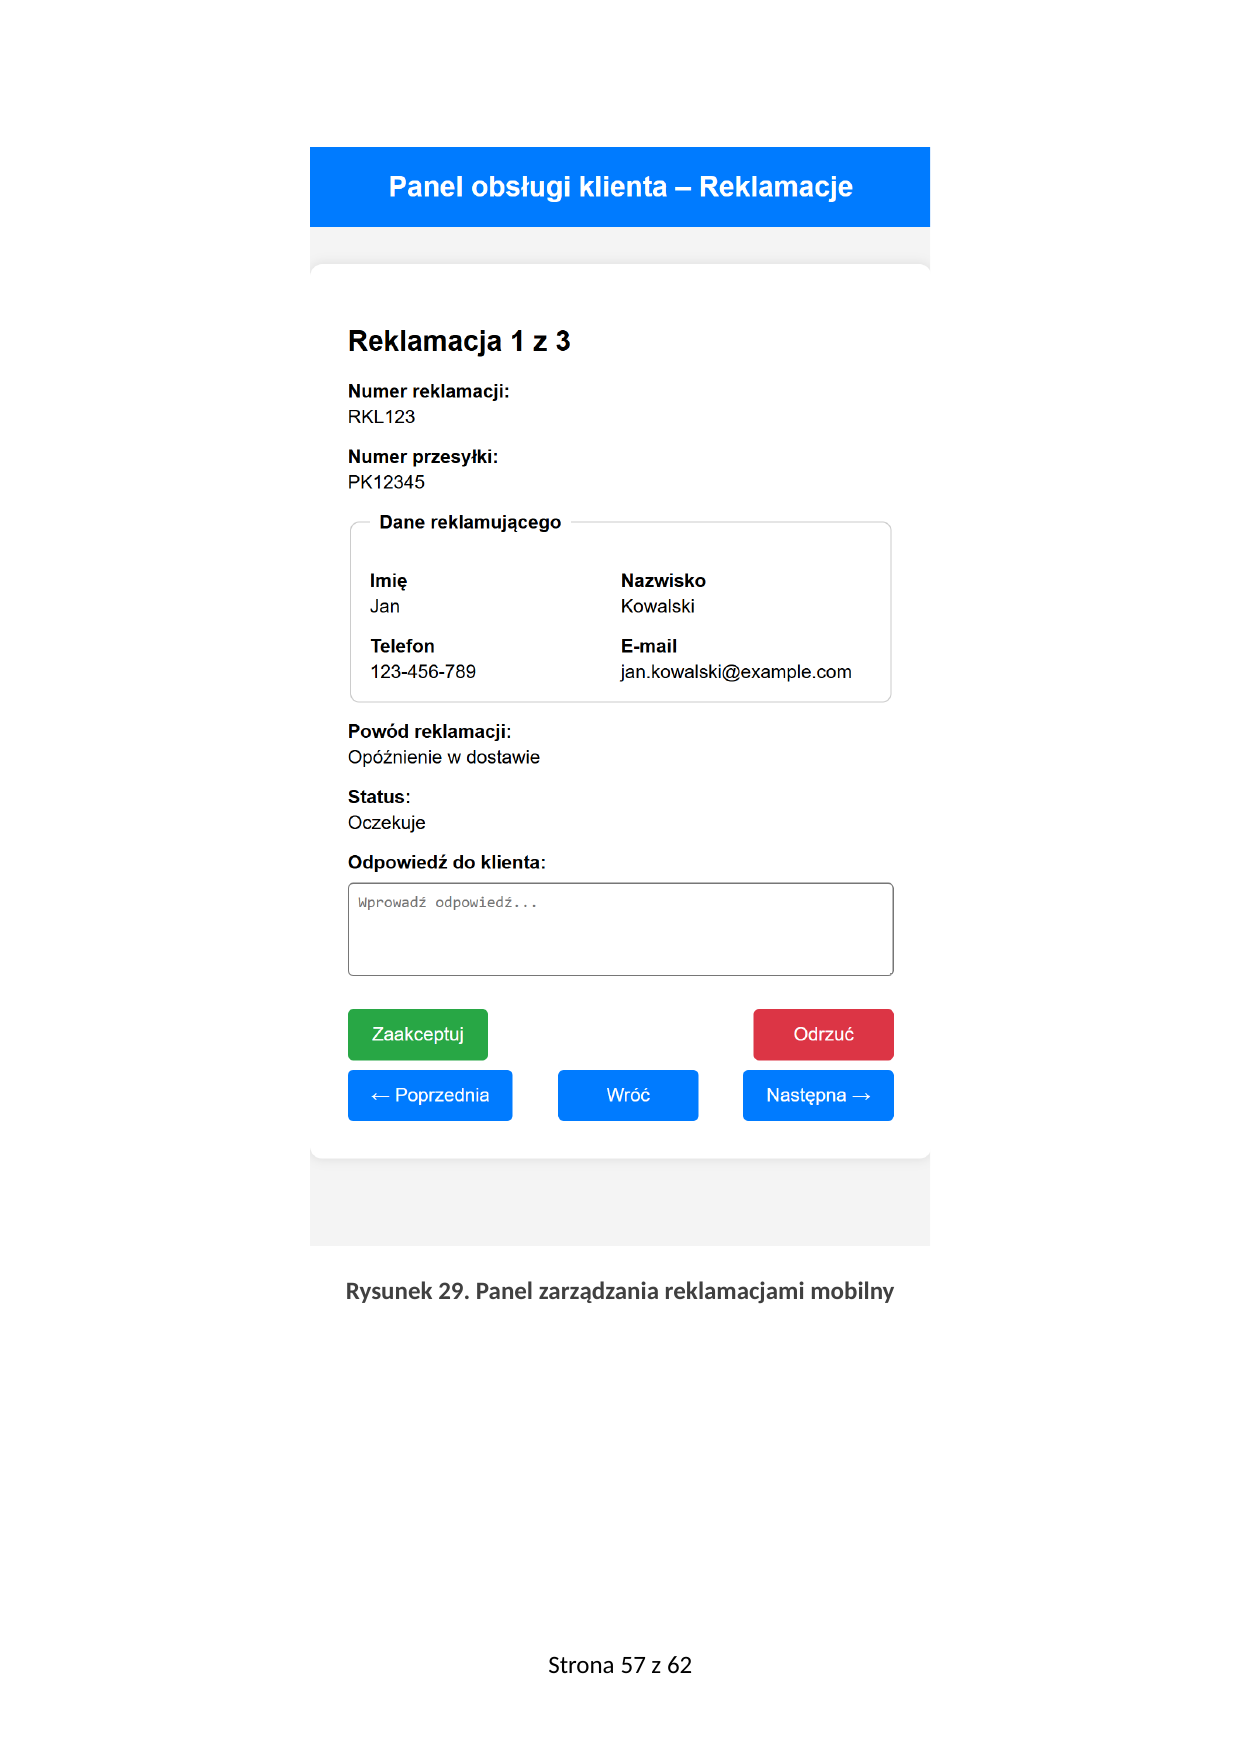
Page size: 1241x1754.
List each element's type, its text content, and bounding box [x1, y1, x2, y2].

picture [310, 147, 931, 1246]
text Rysunek 29. Panel zarządzania reklamacjami mobilny [148, 1275, 1093, 1306]
